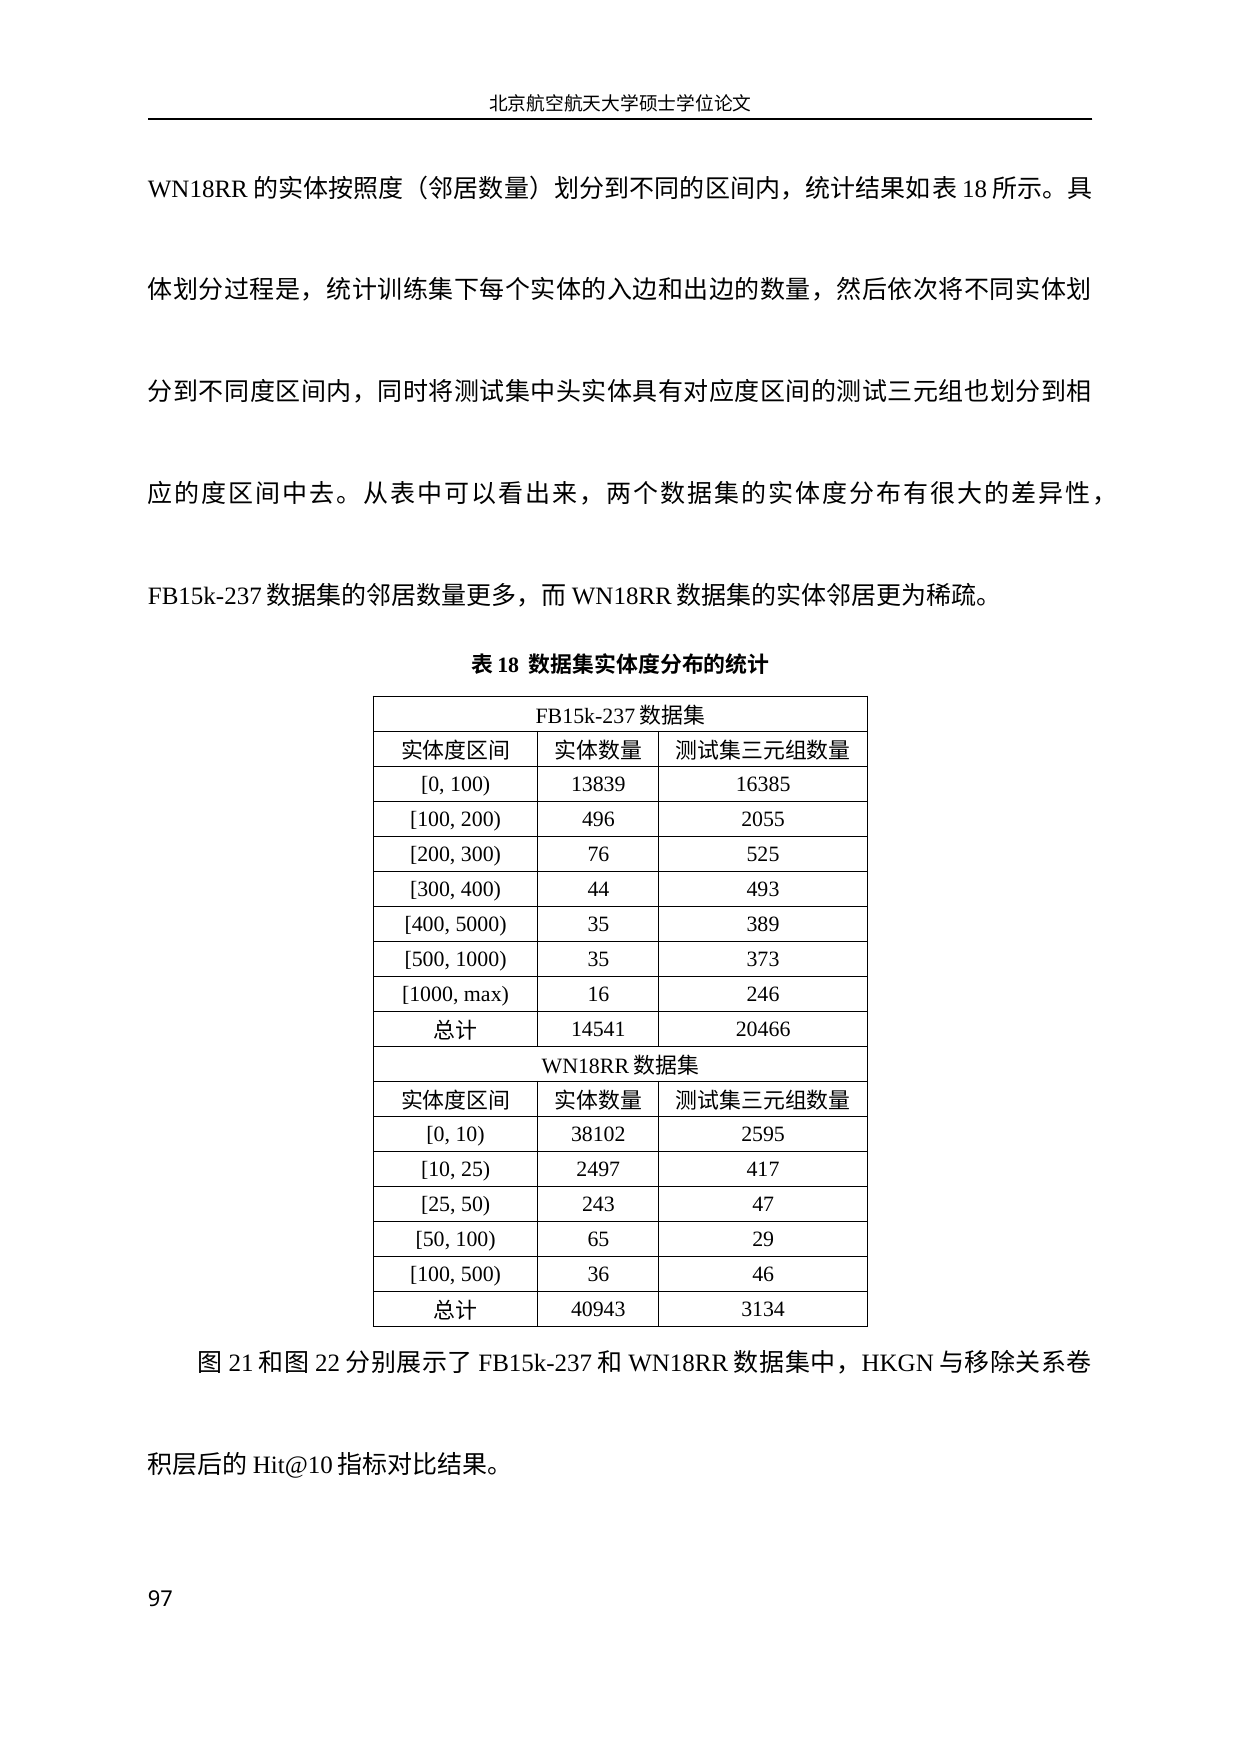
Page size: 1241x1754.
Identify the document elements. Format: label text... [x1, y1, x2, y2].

table_cell 13839 [538, 767, 658, 801]
table_cell [25, 50) [374, 1187, 537, 1221]
table_cell [0, 100) [374, 767, 537, 801]
table_cell 测试集三元组数量 [659, 1082, 867, 1116]
table_cell 493 [659, 872, 867, 906]
table_cell 417 [659, 1152, 867, 1186]
table_cell 实体数量 [538, 732, 658, 766]
table_cell 47 [659, 1187, 867, 1221]
table_cell 20466 [659, 1012, 867, 1046]
table_cell 总计 [374, 1292, 537, 1326]
table_cell 测试集三元组数量 [659, 732, 867, 766]
table_cell 38102 [538, 1117, 658, 1151]
text 表18 数据集实体度分布的统计 [148, 646, 1092, 680]
table_cell [400, 5000) [374, 907, 537, 941]
table_cell [1000, max) [374, 977, 537, 1011]
table_cell 总计 [374, 1012, 537, 1046]
table_cell 实体度区间 [374, 732, 537, 766]
table_cell 44 [538, 872, 658, 906]
table_cell 29 [659, 1222, 867, 1256]
table_cell 16 [538, 977, 658, 1011]
table_cell [300, 400) [374, 872, 537, 906]
table_cell 35 [538, 942, 658, 976]
table_cell 16385 [659, 767, 867, 801]
table_cell 实体数量 [538, 1082, 658, 1116]
table_cell 2497 [538, 1152, 658, 1186]
table_cell WN18RR数据集 [374, 1047, 867, 1081]
table_cell 373 [659, 942, 867, 976]
table_cell 525 [659, 837, 867, 871]
table_cell 2055 [659, 802, 867, 836]
table_cell 14541 [538, 1012, 658, 1046]
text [148, 152, 1092, 628]
table_cell [100, 500) [374, 1257, 537, 1291]
table_cell [10, 25) [374, 1152, 537, 1186]
table_cell 3134 [659, 1292, 867, 1326]
table_cell 65 [538, 1222, 658, 1256]
table_cell [200, 300) [374, 837, 537, 871]
table_cell [0, 10) [374, 1117, 537, 1151]
text 图21和图22分别展示了FB15k-237和WN18RR数据集中，HKGN与移除关系卷积层后的Hit@10指标对比结果。 [148, 1327, 1092, 1496]
table_cell 46 [659, 1257, 867, 1291]
table_cell 246 [659, 977, 867, 1011]
table_cell 2595 [659, 1117, 867, 1151]
table_cell 40943 [538, 1292, 658, 1326]
table_cell [500, 1000) [374, 942, 537, 976]
table_cell 389 [659, 907, 867, 941]
table_cell 76 [538, 837, 658, 871]
table_cell [100, 200) [374, 802, 537, 836]
table_cell 实体度区间 [374, 1082, 537, 1116]
table_cell 36 [538, 1257, 658, 1291]
table_cell 496 [538, 802, 658, 836]
table_header FB15k-237数据集 [374, 697, 867, 731]
table_cell [50, 100) [374, 1222, 537, 1256]
table_cell 35 [538, 907, 658, 941]
table_cell 243 [538, 1187, 658, 1221]
